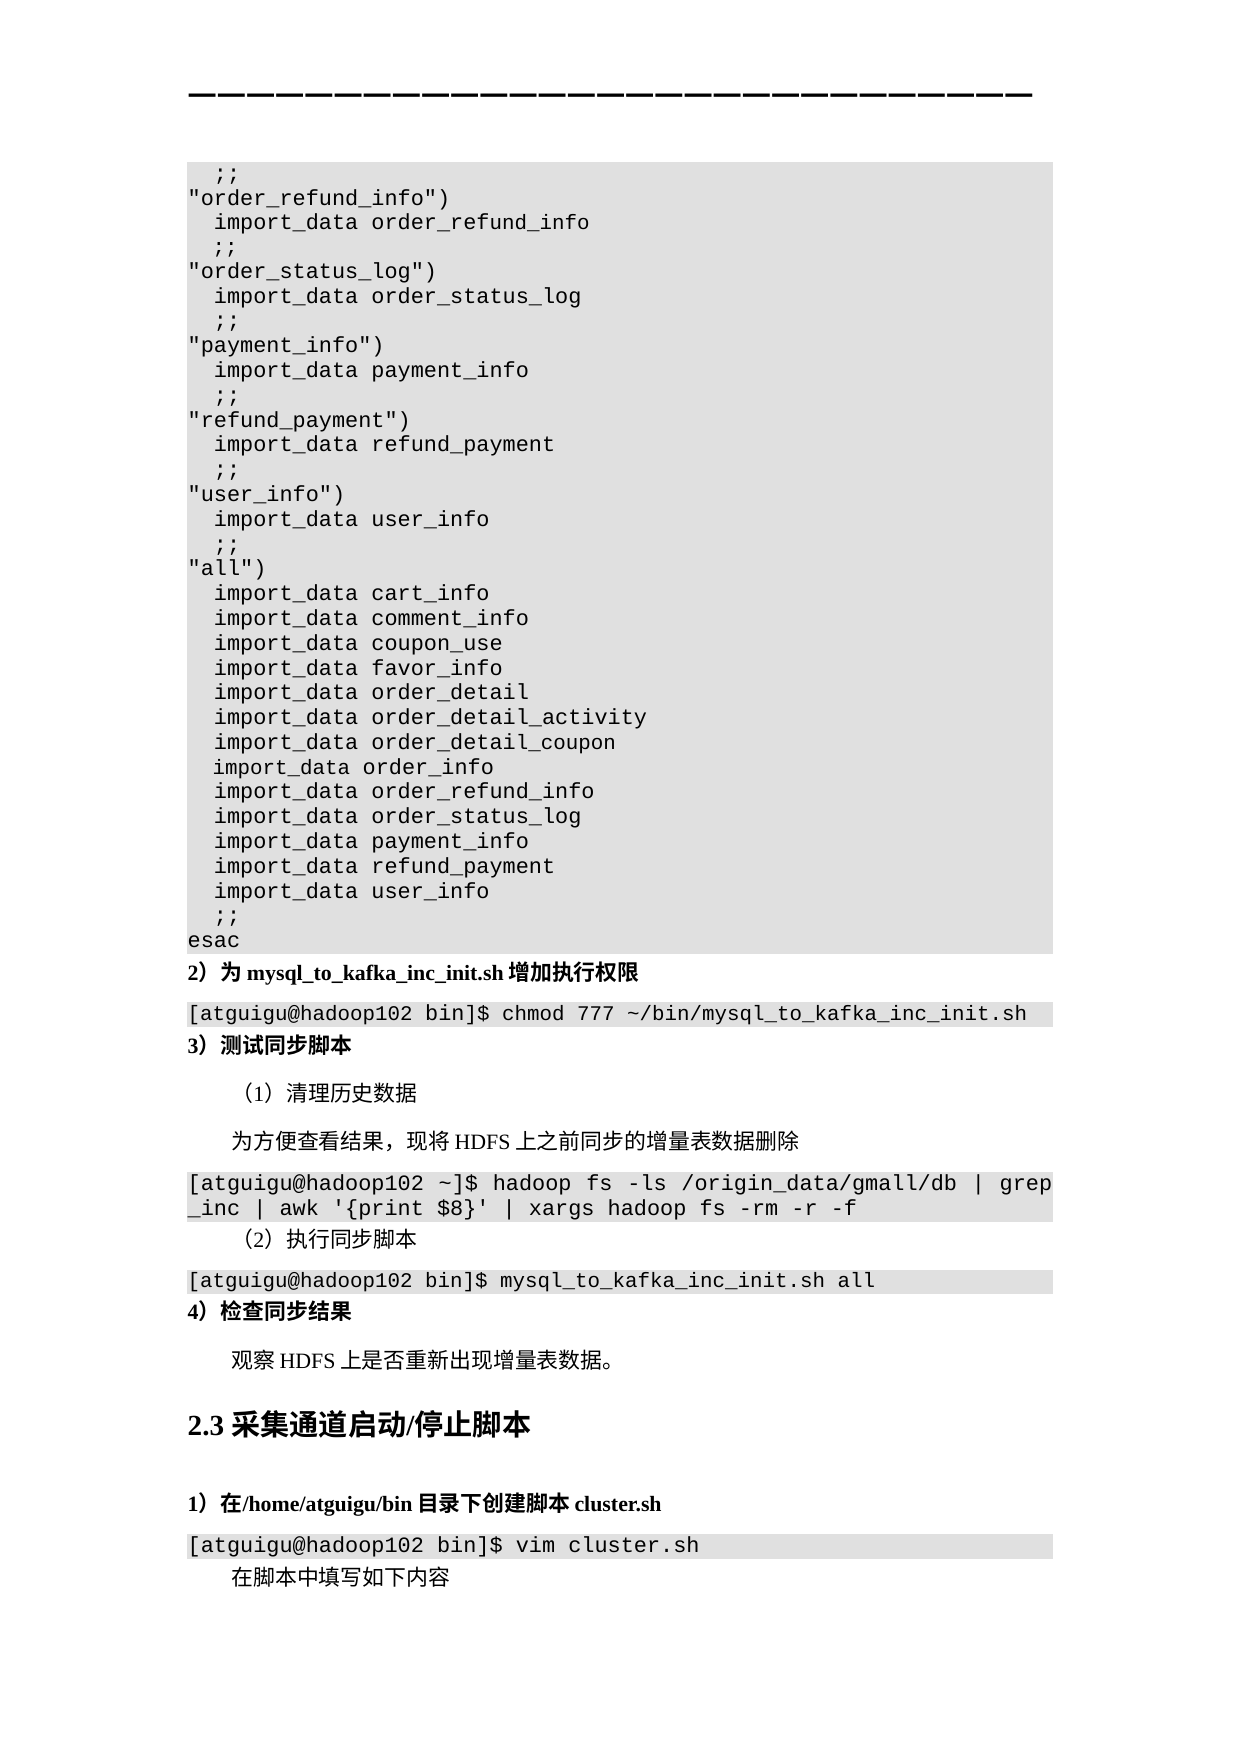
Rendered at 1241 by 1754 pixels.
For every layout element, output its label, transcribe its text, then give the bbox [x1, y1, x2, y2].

text import_data order_refund_info [187, 781, 1053, 805]
text import_data order_status_log [187, 285, 1053, 309]
text "order_refund_info") [187, 187, 1053, 212]
text [atguigu@hadoop102 bin]$ vim cluster.sh [187, 1534, 1053, 1559]
text 2）为mysql_to_kafka_inc_init.sh增加执行权限 [187, 954, 1053, 987]
text ;; [187, 533, 1053, 557]
text import_data order_status_log [187, 805, 1053, 830]
text import_data order_detail_activity [187, 706, 1053, 731]
text ;; [187, 309, 1053, 334]
text import_data comment_info [187, 607, 1053, 632]
subtitle 2.3 采集通道启动/停止脚本 [187, 1391, 1053, 1456]
text import_data order_info [187, 756, 1053, 781]
text "refund_payment") [187, 409, 1053, 433]
text ;; [187, 384, 1053, 409]
text import_data payment_info [187, 359, 1053, 384]
text import_data order_detail [187, 681, 1053, 706]
text import_data refund_payment [187, 433, 1053, 458]
text "payment_info") [187, 334, 1053, 359]
text import_data refund_payment [187, 855, 1053, 880]
text "order_status_log") [187, 260, 1053, 285]
text [atguigu@hadoop102 bin]$ mysql_to_kafka_inc_init.sh all [187, 1270, 1053, 1294]
text "all") [187, 557, 1053, 582]
text import_data order_detail_coupon [187, 731, 1053, 756]
text [atguigu@hadoop102 ~]$ hadoop fs -ls /origin_data/gmall/db | grep _inc | awk '{print $8}' | xargs hadoop fs -rm -r -f [187, 1172, 1053, 1222]
text "user_info") [187, 483, 1053, 508]
text ;; [187, 162, 1053, 187]
text 在脚本中填写如下内容 [187, 1559, 1053, 1592]
text import_data cart_info [187, 582, 1053, 607]
text esac [187, 929, 1053, 954]
text [atguigu@hadoop102 bin]$ chmod 777 ~/bin/mysql_to_kafka_inc_init.sh [187, 1002, 1053, 1027]
text import_data favor_info [187, 657, 1053, 681]
text （2）执行同步脚本 [187, 1222, 1053, 1254]
text 为方便查看结果，现将HDFS上之前同步的增量表数据删除 [187, 1124, 1053, 1156]
text ;; [187, 236, 1053, 260]
text 1）在/home/atguigu/bin目录下创建脚本cluster.sh [187, 1486, 1053, 1518]
text 观察HDFS上是否重新出现增量表数据。 [187, 1342, 1053, 1375]
text import_data payment_info [187, 830, 1053, 855]
text ;; [187, 904, 1053, 929]
text import_data coupon_use [187, 632, 1053, 657]
text 3）测试同步脚本 [187, 1027, 1053, 1060]
text ;; [187, 458, 1053, 483]
text import_data user_info [187, 880, 1053, 904]
text import_data order_refund_info [187, 212, 1053, 236]
text （1）清理历史数据 [187, 1076, 1053, 1108]
text 4）检查同步结果 [187, 1294, 1053, 1326]
text import_data user_info [187, 508, 1053, 533]
